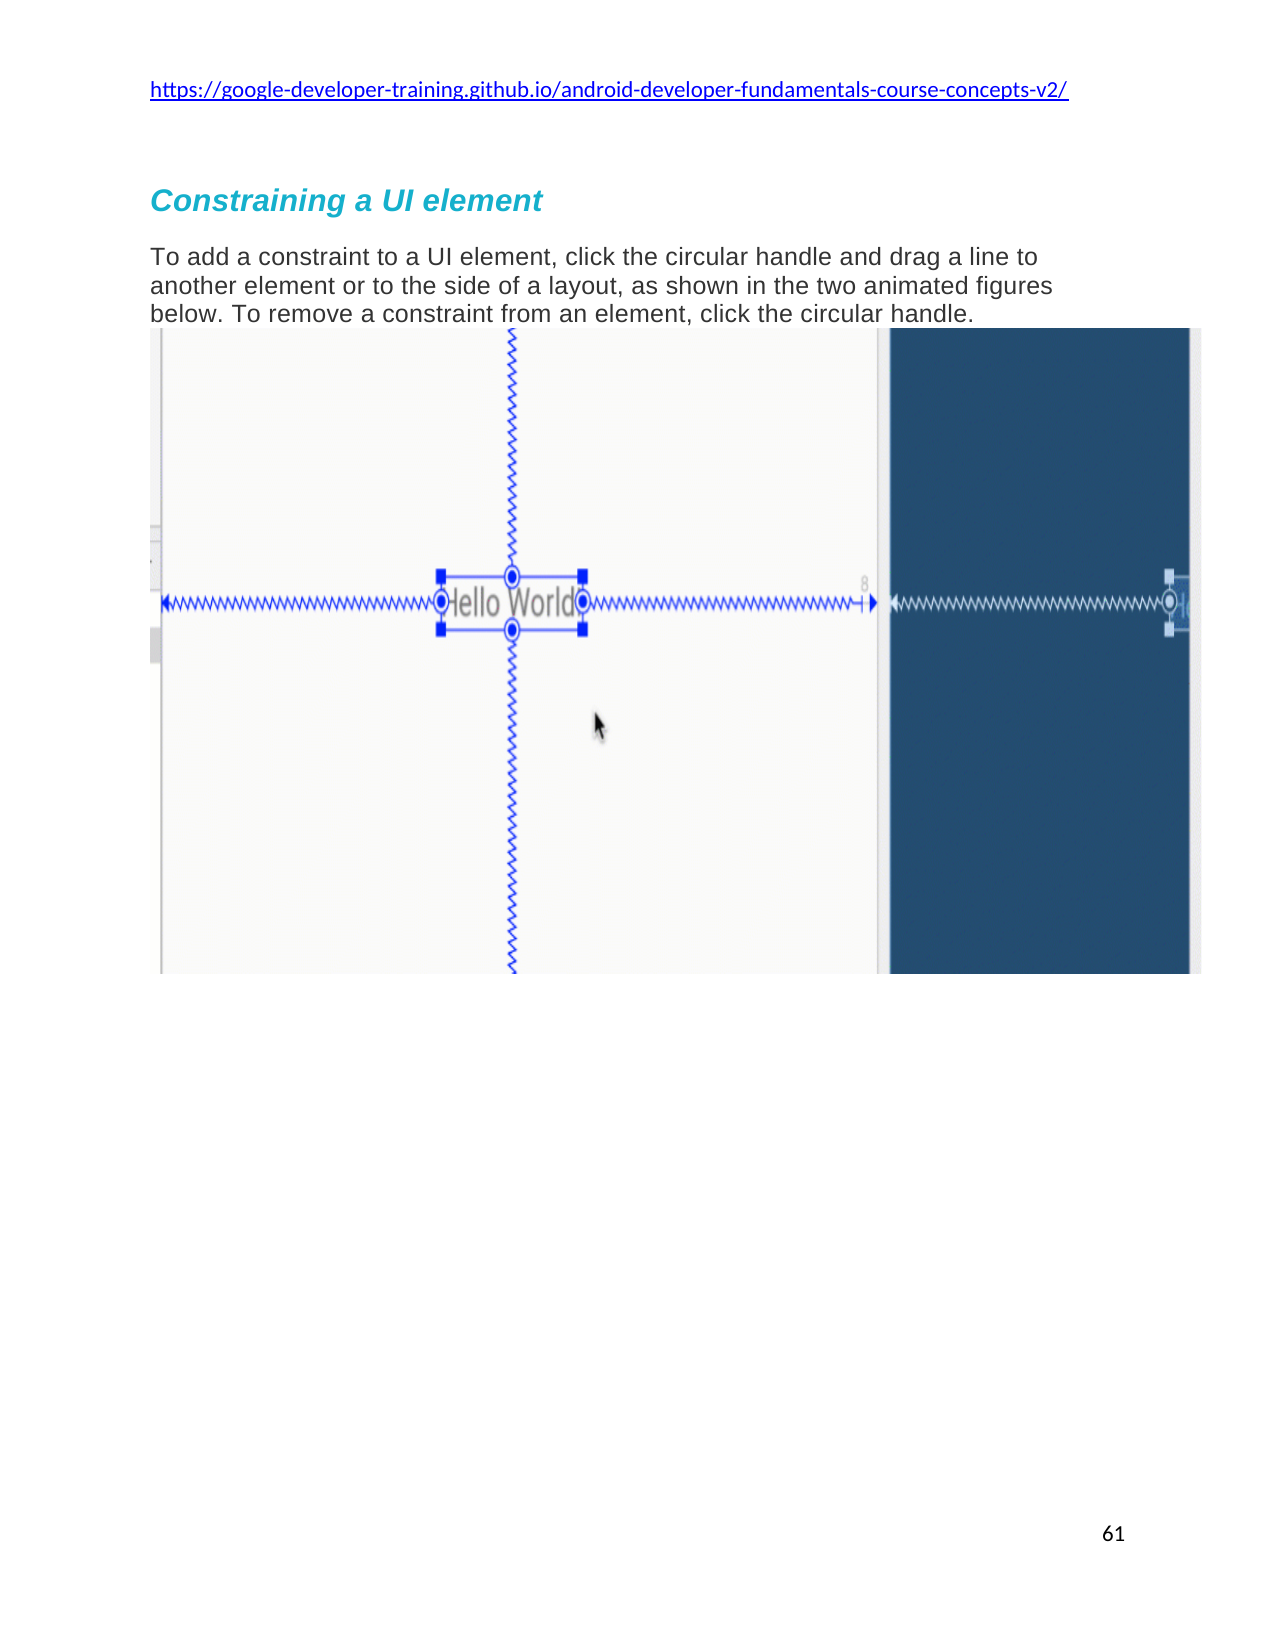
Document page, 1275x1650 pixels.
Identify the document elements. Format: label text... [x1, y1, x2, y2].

text To add a constraint to a UI element, click the circular handle and drag a line to another element or to the side of a layout, as shown in the two animated figures below. To remove a constraint from an element, click the circular handle. [150, 242, 1125, 328]
subtitle Constraining a UI element [150, 182, 1125, 218]
picture [150, 328, 1202, 974]
